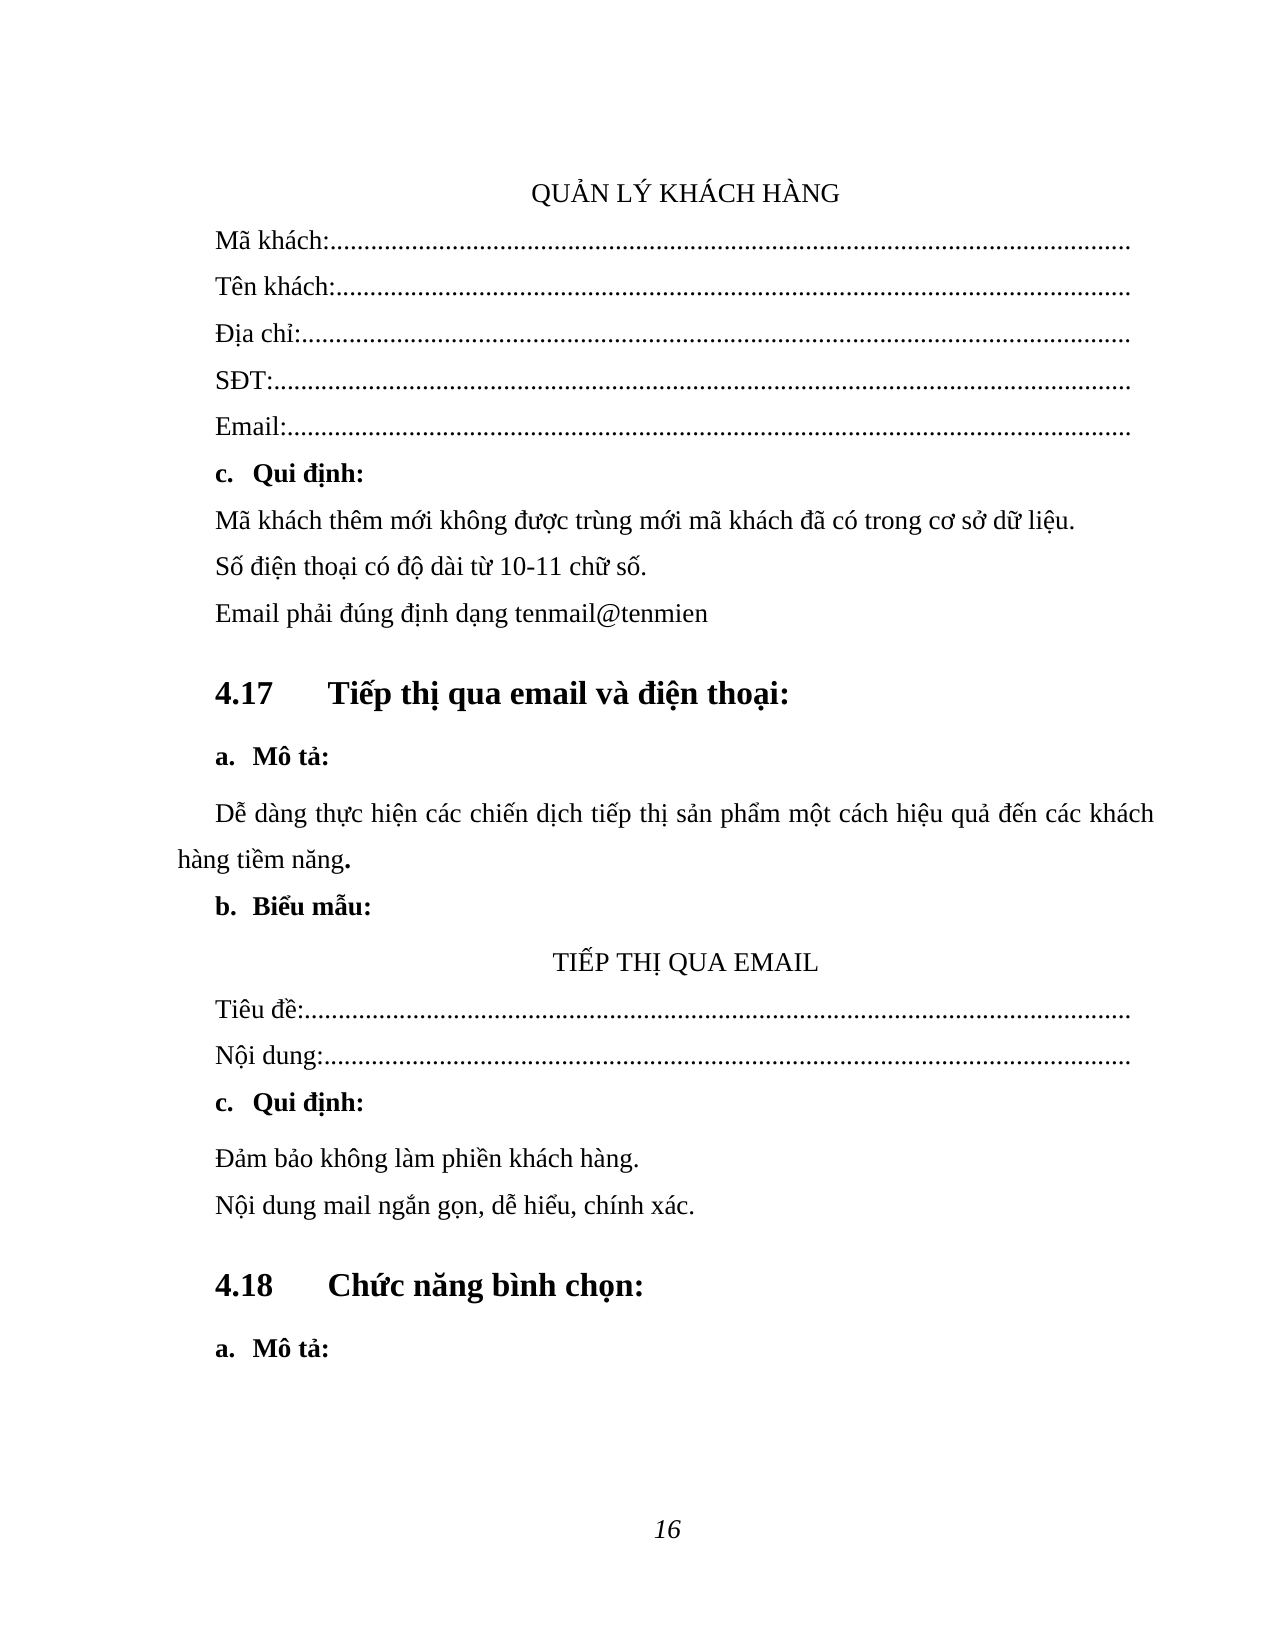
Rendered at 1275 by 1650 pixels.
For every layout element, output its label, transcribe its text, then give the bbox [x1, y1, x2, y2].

text Email phải đúng định dạng tenmail@tenmien [215, 597, 1157, 628]
text Tên khách: [215, 271, 1157, 302]
text Tiêu đề: [177, 993, 1157, 1024]
text Đảm bảo không làm phiền khách hàng. [177, 1142, 1157, 1173]
text SĐT: [215, 364, 1157, 395]
text QUẢN LÝ KHÁCH HÀNG [215, 177, 1157, 208]
text Nội dung mail ngắn gọn, dễ hiểu, chính xác. [177, 1189, 1157, 1220]
text Dễ dàng thực hiện các chiến dịch tiếp thị sản phẩm một cách hiệu quả đến các khách hàng tiềm năng. [177, 797, 1157, 874]
subtitle Tiếp thị qua email và điện thoại: [215, 673, 1157, 711]
list Qui định: [215, 457, 1157, 488]
text Nội dung: [177, 1039, 1157, 1071]
text Số điện thoại có độ dài từ 10-11 chữ số. [215, 551, 1157, 582]
list Qui định: [215, 1086, 1157, 1117]
text Email: [215, 411, 1157, 442]
text TIẾP THỊ QUA EMAIL [177, 946, 1157, 977]
list Mô tả: [215, 1332, 1157, 1363]
list Mô tả: [215, 741, 1157, 772]
text Mã khách thêm mới không được trùng mới mã khách đã có trong cơ sở dữ liệu. [215, 504, 1157, 535]
list Biểu mẫu: [215, 890, 1157, 921]
text Mã khách: [215, 224, 1157, 255]
text Địa chỉ: [215, 317, 1157, 348]
subtitle Chức năng bình chọn: [215, 1265, 1157, 1303]
